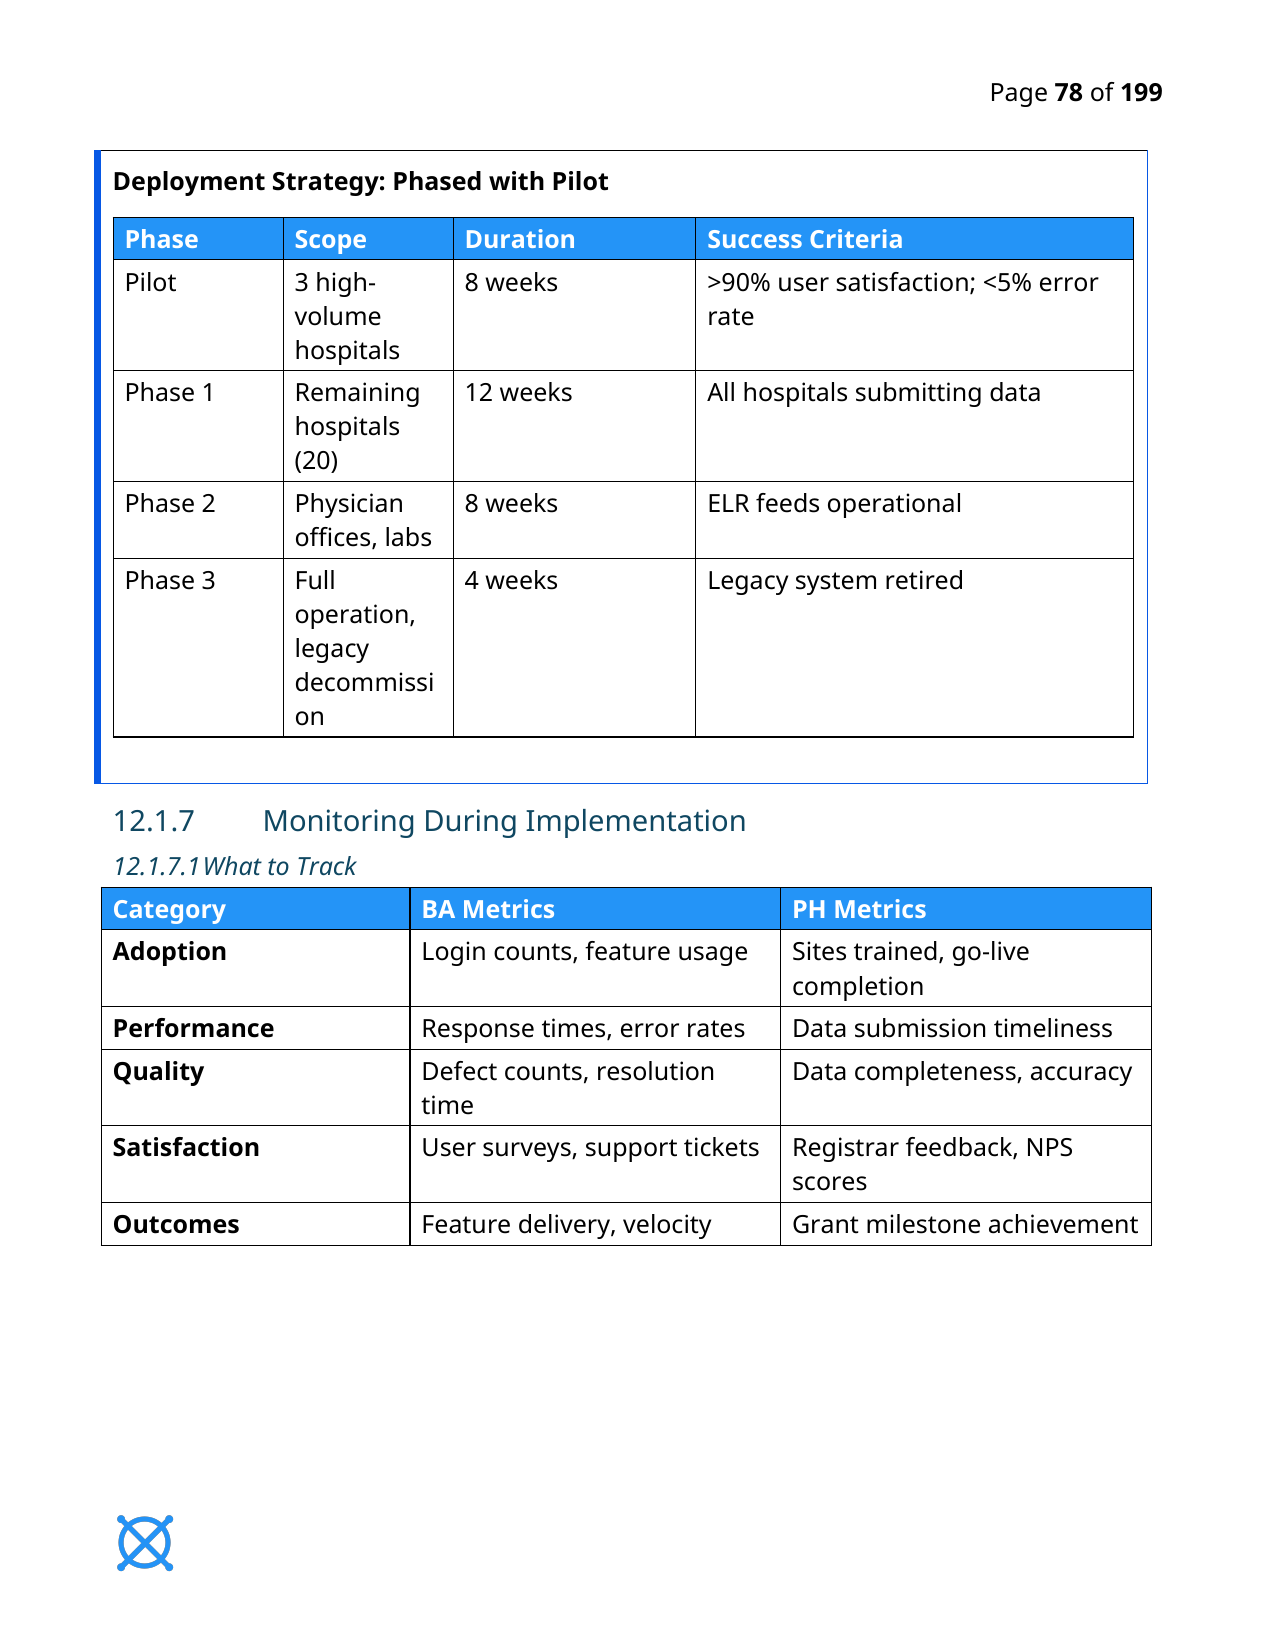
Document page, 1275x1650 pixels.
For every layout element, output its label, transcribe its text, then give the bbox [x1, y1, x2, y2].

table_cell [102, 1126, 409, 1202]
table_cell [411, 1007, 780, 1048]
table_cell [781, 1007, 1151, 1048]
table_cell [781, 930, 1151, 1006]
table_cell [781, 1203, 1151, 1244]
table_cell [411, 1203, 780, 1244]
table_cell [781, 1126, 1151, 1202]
picture [112, 1511, 177, 1575]
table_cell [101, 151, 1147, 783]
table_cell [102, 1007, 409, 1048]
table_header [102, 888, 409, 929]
subtitle What to Track [112, 848, 1162, 882]
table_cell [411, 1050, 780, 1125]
subtitle Monitoring During Implementation [112, 800, 1162, 840]
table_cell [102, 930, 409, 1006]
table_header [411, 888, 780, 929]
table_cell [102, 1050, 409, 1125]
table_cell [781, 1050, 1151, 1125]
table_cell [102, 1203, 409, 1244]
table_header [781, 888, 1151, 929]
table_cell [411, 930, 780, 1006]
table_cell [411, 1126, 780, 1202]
